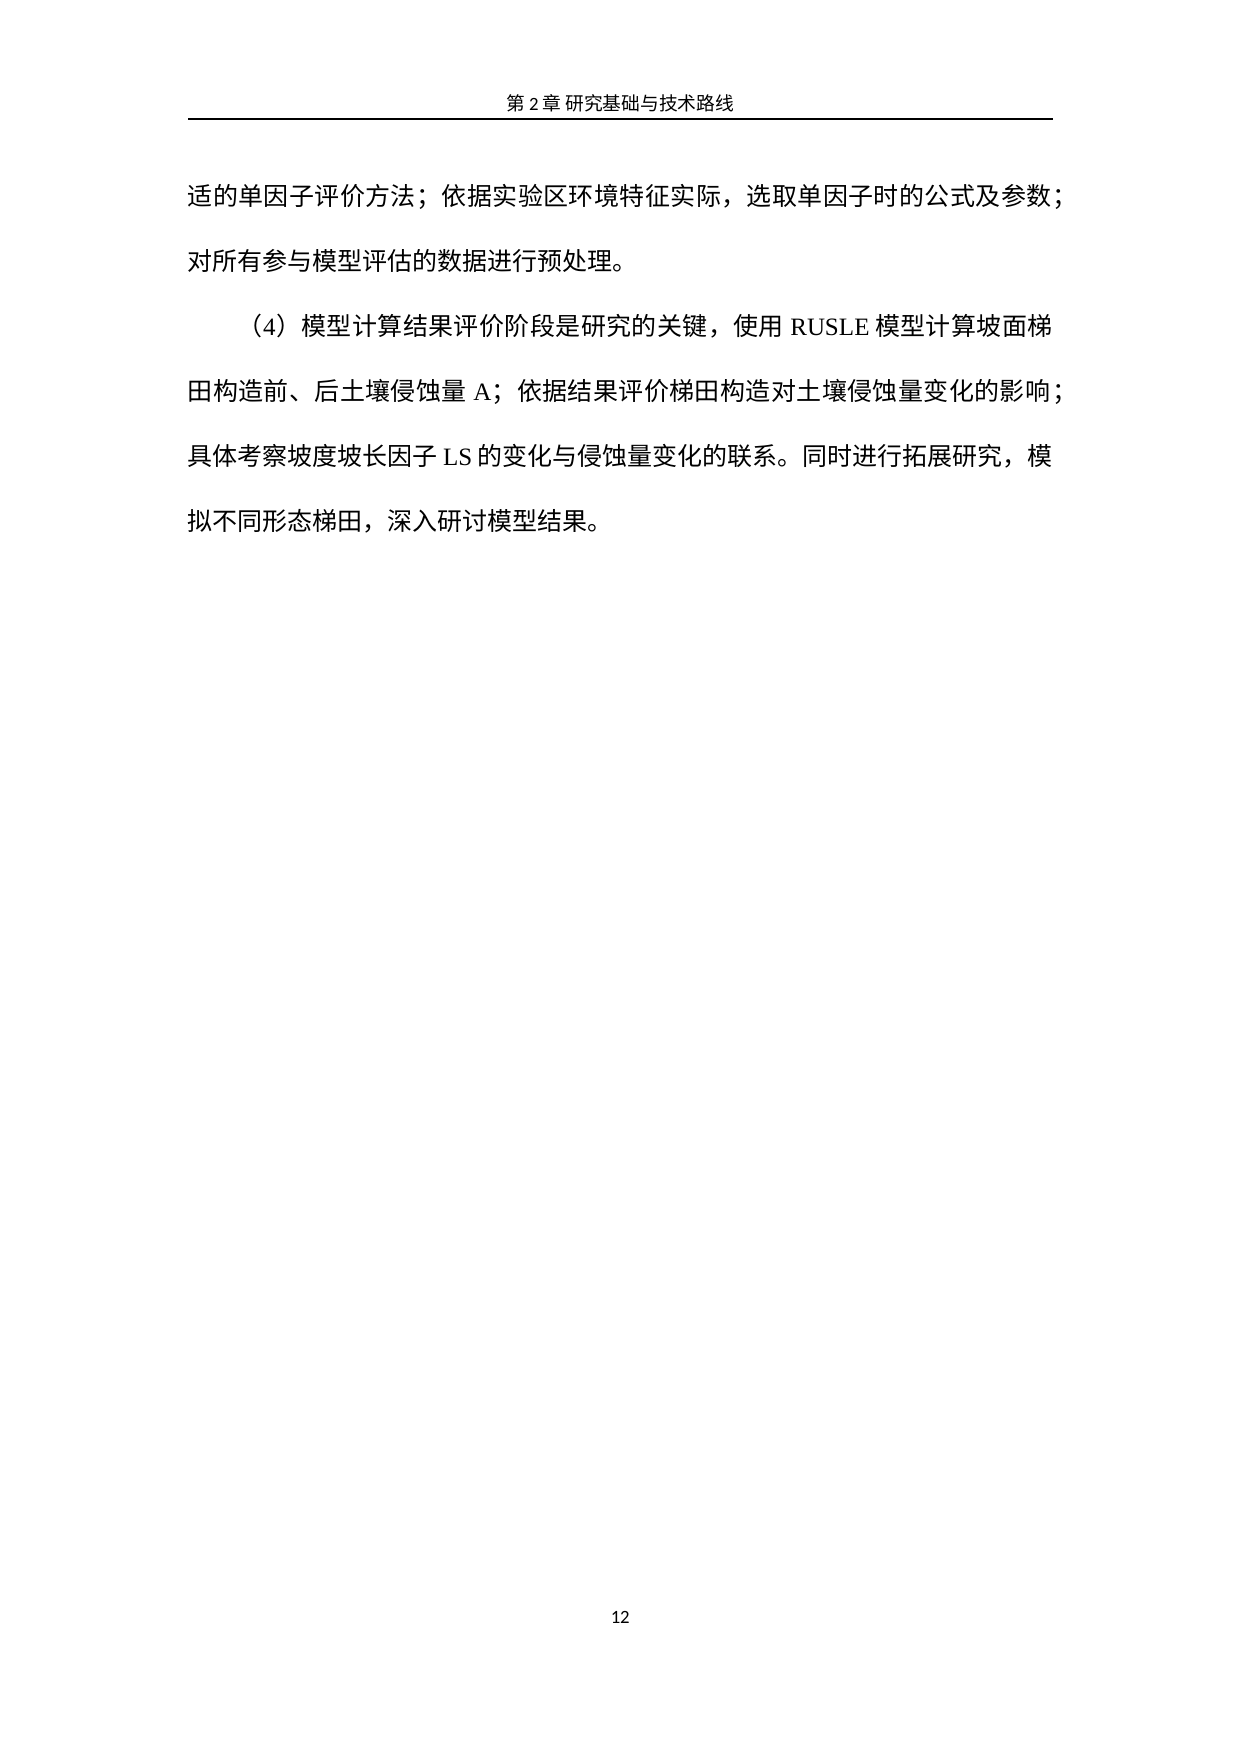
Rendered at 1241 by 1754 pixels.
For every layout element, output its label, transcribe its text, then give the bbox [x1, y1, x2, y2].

text （4）模型计算结果评价阶段是研究的关键，使用RUSLE模型计算坡面梯田构造前、后土壤侵蚀量A；依据结果评价梯田构造对土壤侵蚀量变化的影响；具体考察坡度坡长因子LS的变化与侵蚀量变化的联系。同时进行拓展研究，模拟不同形态梯田，深入研讨模型结果。 [187, 292, 1053, 552]
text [187, 162, 1053, 292]
